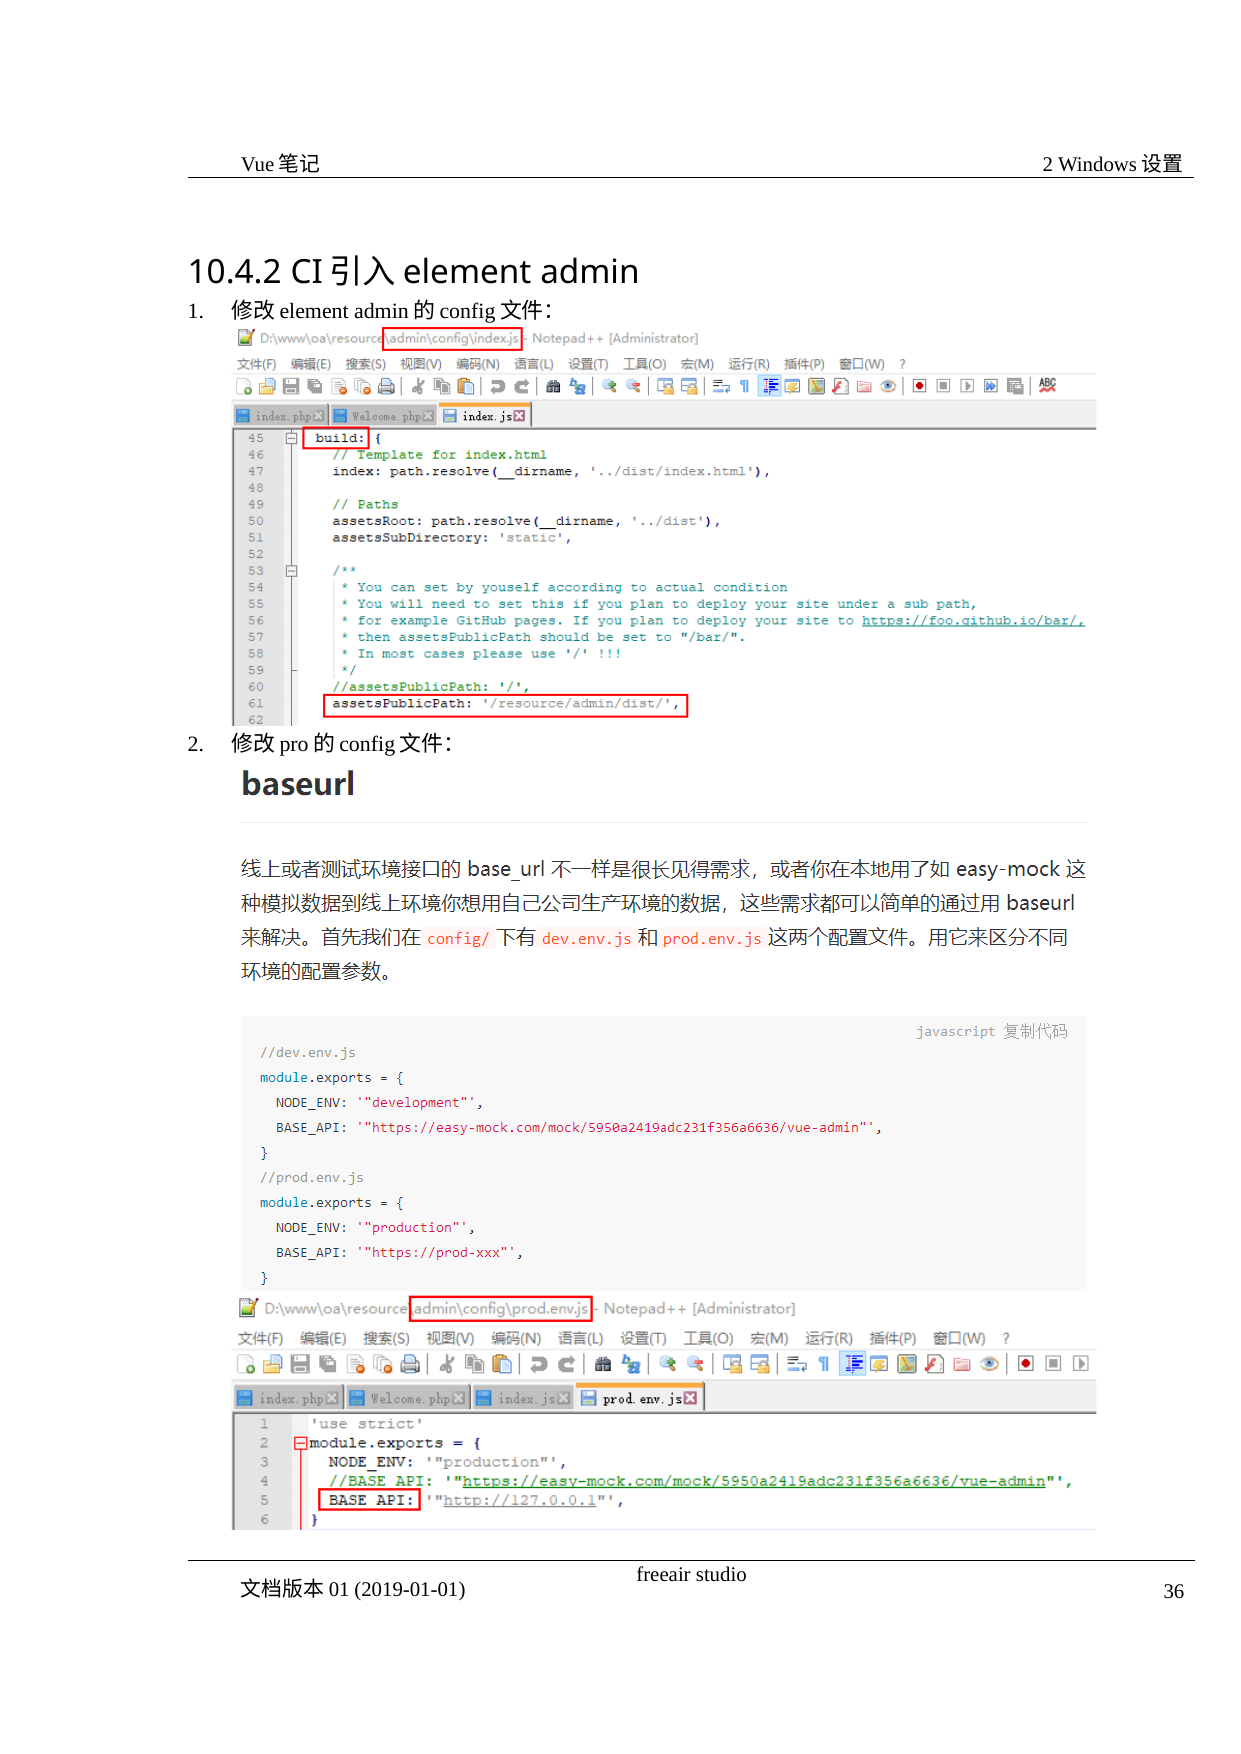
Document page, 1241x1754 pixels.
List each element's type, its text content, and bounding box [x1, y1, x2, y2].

picture [231, 325, 1097, 726]
list 修改element admin的config文件： [187, 293, 1053, 326]
list 修改pro的config文件： [187, 726, 1053, 758]
picture [231, 758, 1097, 1530]
subtitle CI引入element admin [187, 245, 1053, 293]
